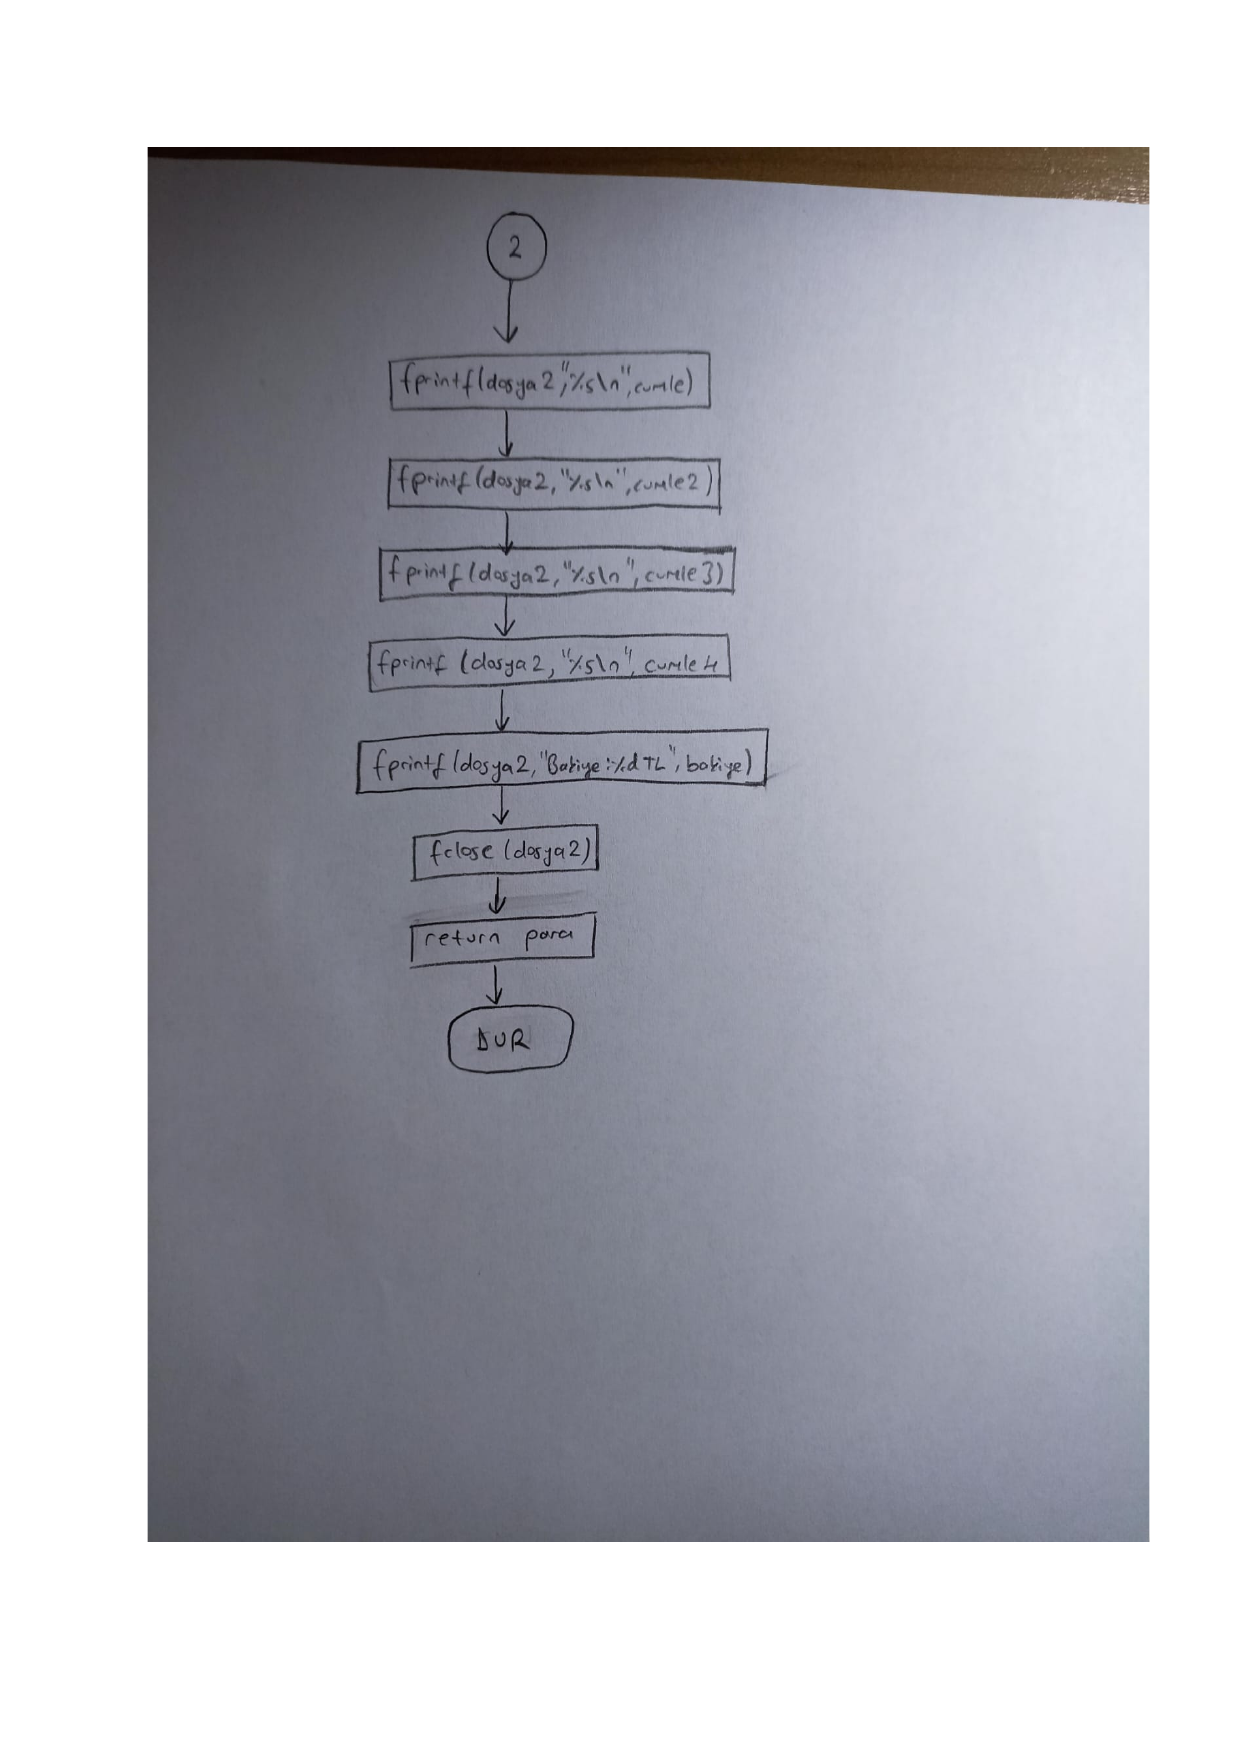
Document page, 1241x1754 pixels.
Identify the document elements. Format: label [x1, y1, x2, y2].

picture [147, 147, 1150, 1542]
